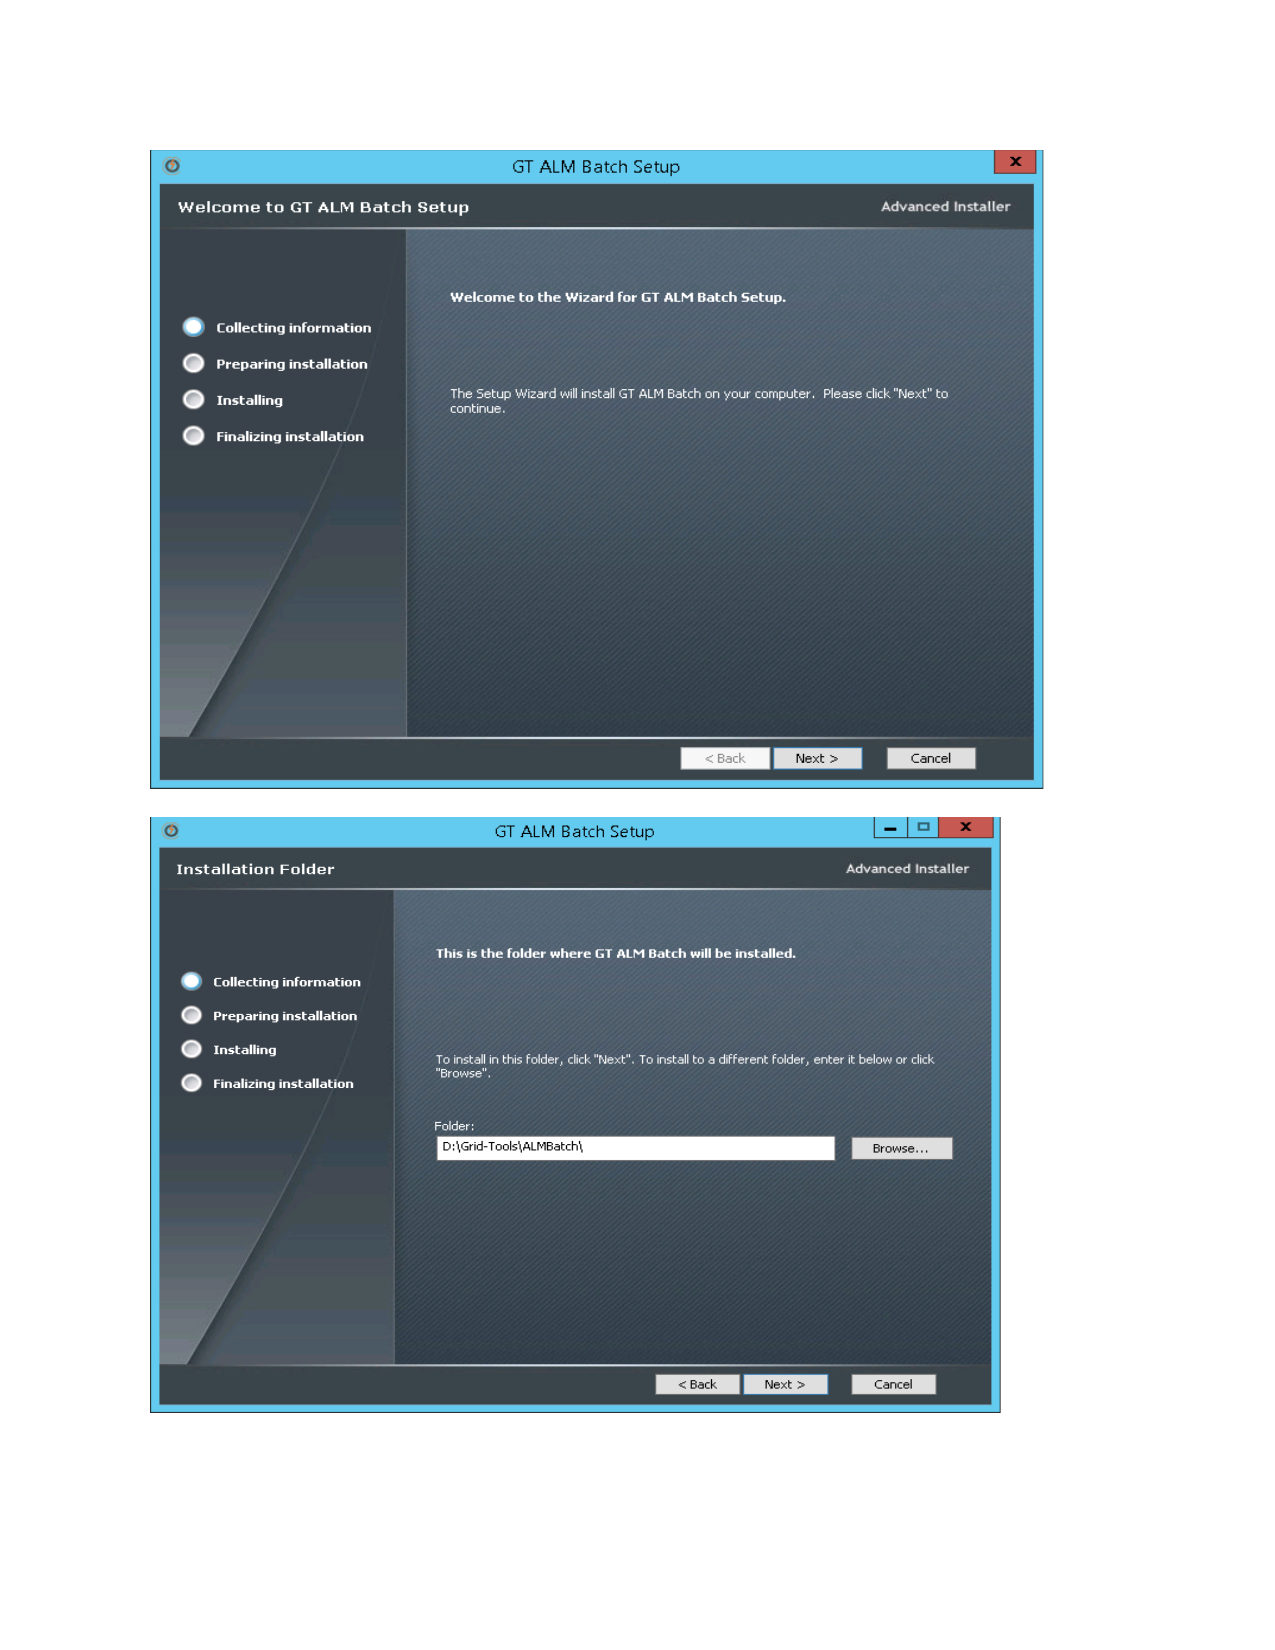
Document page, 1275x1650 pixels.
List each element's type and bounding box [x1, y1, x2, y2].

picture [150, 817, 1001, 1413]
picture [150, 150, 1044, 789]
